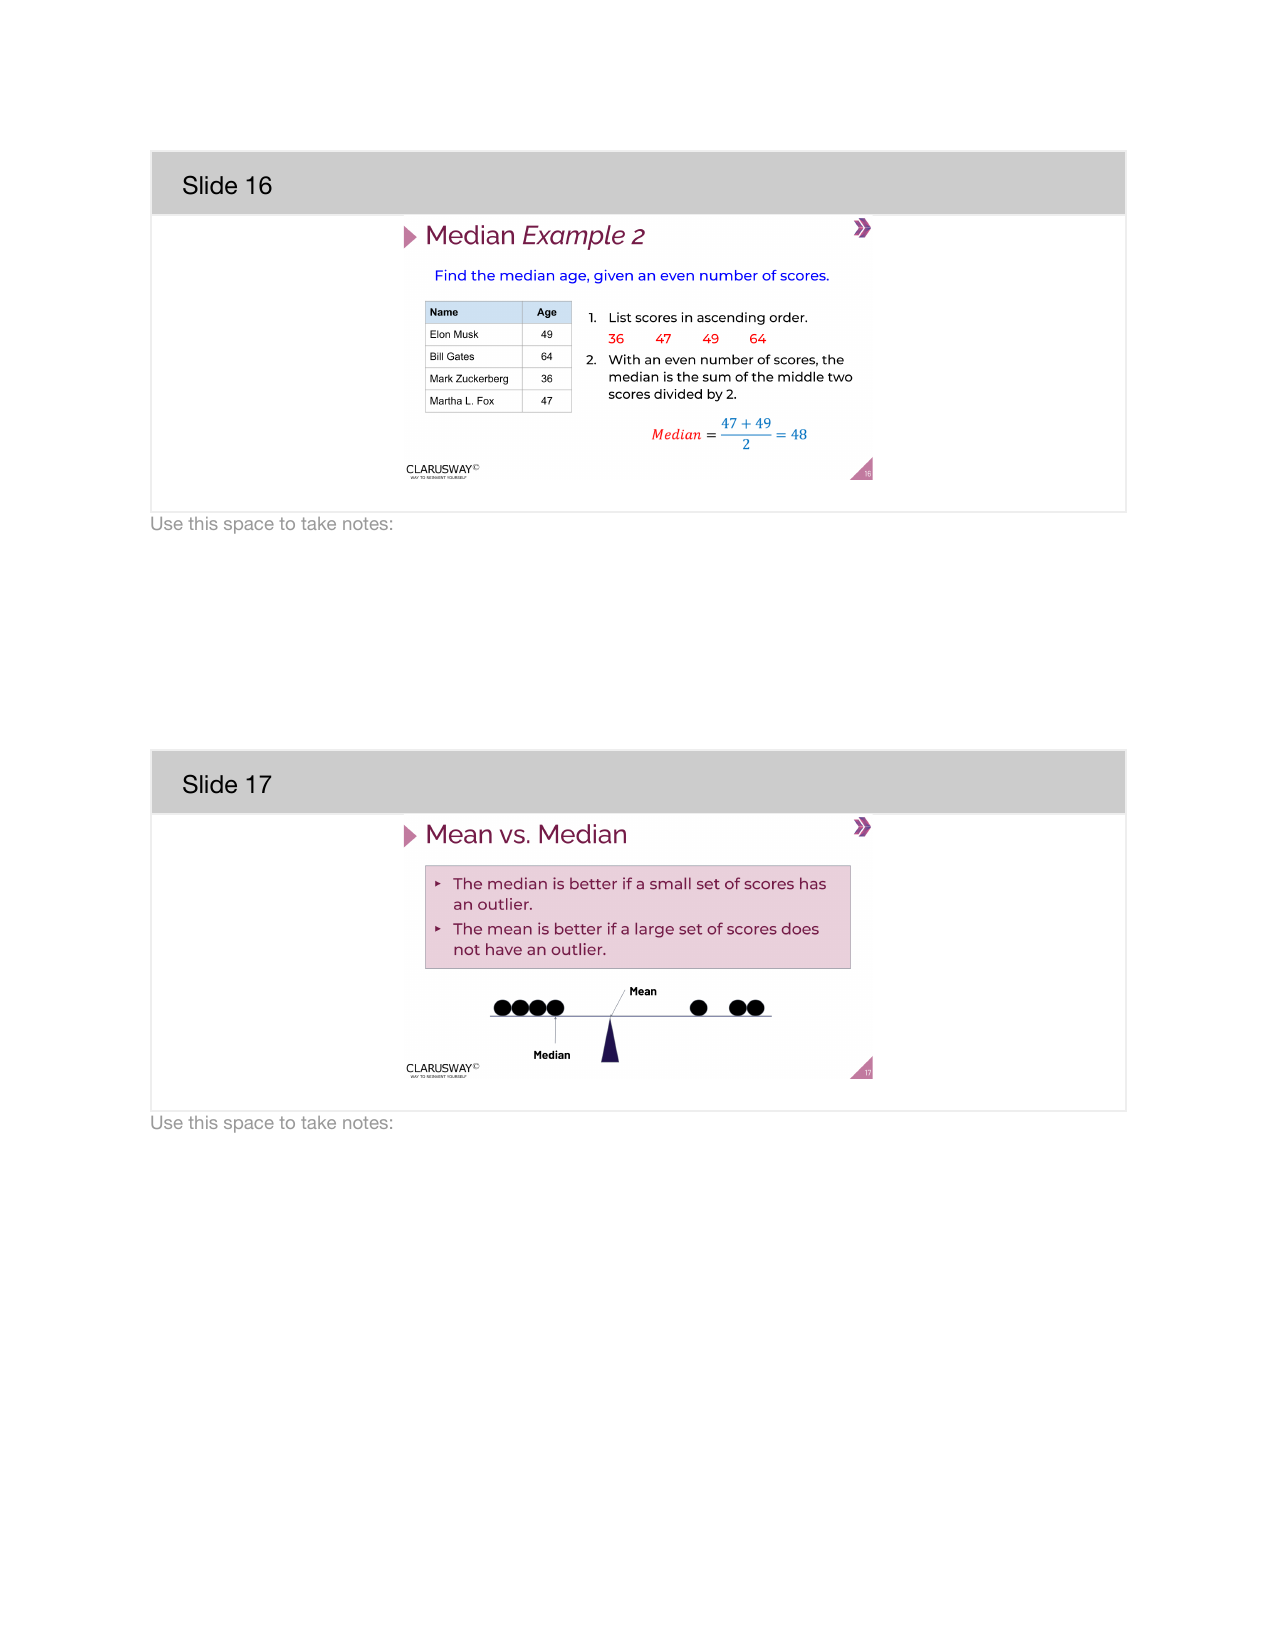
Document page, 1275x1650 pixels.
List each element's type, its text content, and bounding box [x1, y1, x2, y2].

text Use this space to take notes: [150, 1112, 1125, 1135]
table_header Slide 16 [152, 152, 1125, 214]
table_cell [152, 216, 1125, 511]
picture [403, 215, 873, 480]
table_cell [152, 815, 1125, 1110]
picture [403, 814, 873, 1079]
table_header Slide 17 [152, 751, 1125, 813]
text Use this space to take notes: [150, 513, 1125, 536]
